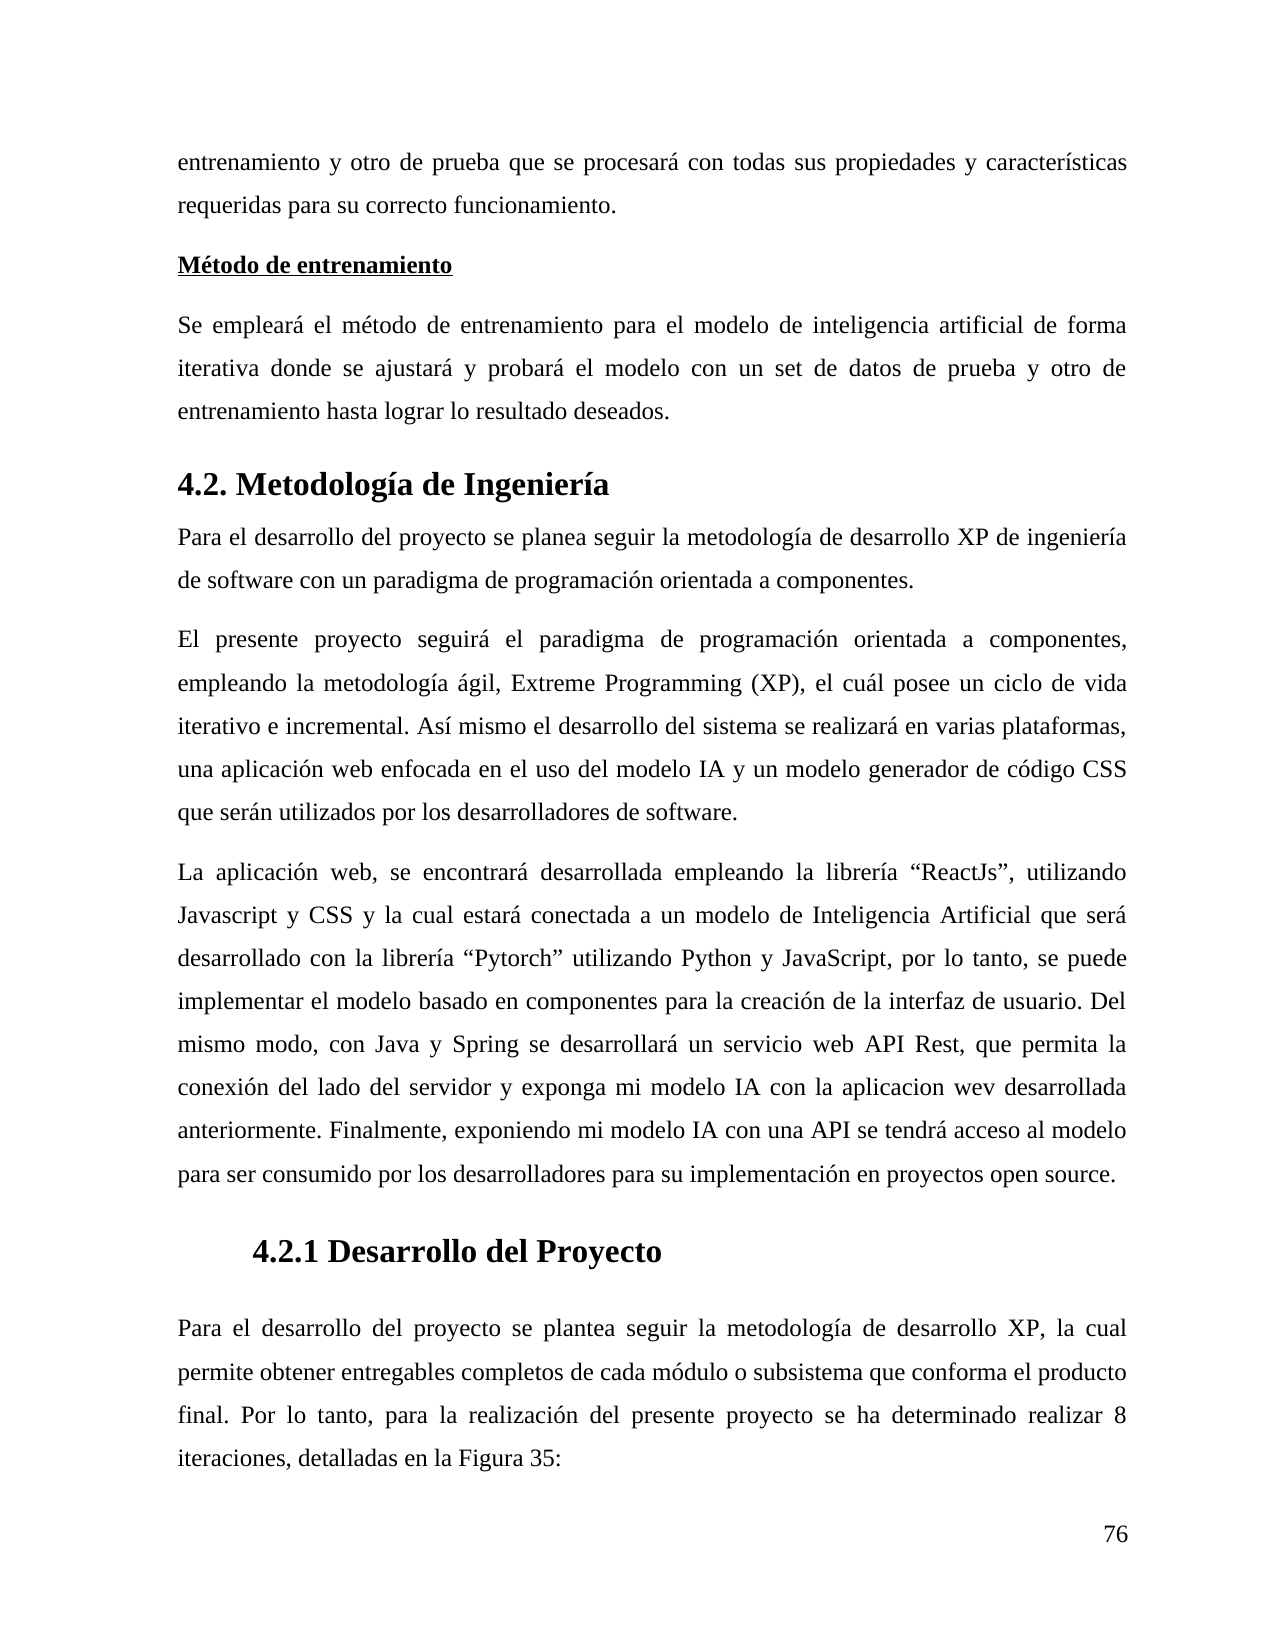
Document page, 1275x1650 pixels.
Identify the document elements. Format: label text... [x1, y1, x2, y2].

text Se empleará el método de entrenamiento para el modelo de inteligencia artificial de forma iterativa donde se ajustará y probará el modelo con un set de datos de prueba y otro de entrenamiento hasta lograr lo resultado deseados. [177, 310, 1128, 425]
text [177, 147, 1128, 219]
subtitle 4.2.1 Desarrollo del Proyecto [177, 1231, 1128, 1269]
subtitle 4.2. Metodología de Ingeniería [177, 464, 1128, 502]
text La aplicación web, se encontrará desarrollada empleando la librería “ReactJs”, utilizando Javascript y CSS y la cual estará conectada a un modelo de Inteligencia Artificial que será desarrollado con la librería “Pytorch” utilizando Python y JavaScript, por lo tanto, se puede implementar el modelo basado en componentes para la creación de la interfaz de usuario. Del mismo modo, con Java y Spring se desarrollará un servicio web API Rest, que permita la conexión del lado del servidor y exponga mi modelo IA con la aplicacion wev desarrollada anteriormente. Finalmente, exponiendo mi modelo IA con una API se tendrá acceso al modelo para ser consumido por los desarrolladores para su implementación en proyectos open source. [177, 857, 1128, 1187]
text Para el desarrollo del proyecto se plantea seguir la metodología de desarrollo XP, la cual permite obtener entregables completos de cada módulo o subsistema que conforma el producto final. Por lo tanto, para la realización del presente proyecto se ha determinado realizar 8 iteraciones, detalladas en la Figura 35: [177, 1313, 1128, 1472]
text Para el desarrollo del proyecto se planea seguir la metodología de desarrollo XP de ingeniería de software con un paradigma de programación orientada a componentes. [177, 522, 1128, 593]
text El presente proyecto seguirá el paradigma de programación orientada a componentes, empleando la metodología ágil, Extreme Programming (XP), el cuál posee un ciclo de vida iterativo e incremental. Así mismo el desarrollo del sistema se realizará en varias plataformas, una aplicación web enfocada en el uso del modelo IA y un modelo generador de código CSS que serán utilizados por los desarrolladores de software. [177, 624, 1128, 826]
text Método de entrenamiento [177, 250, 1128, 279]
